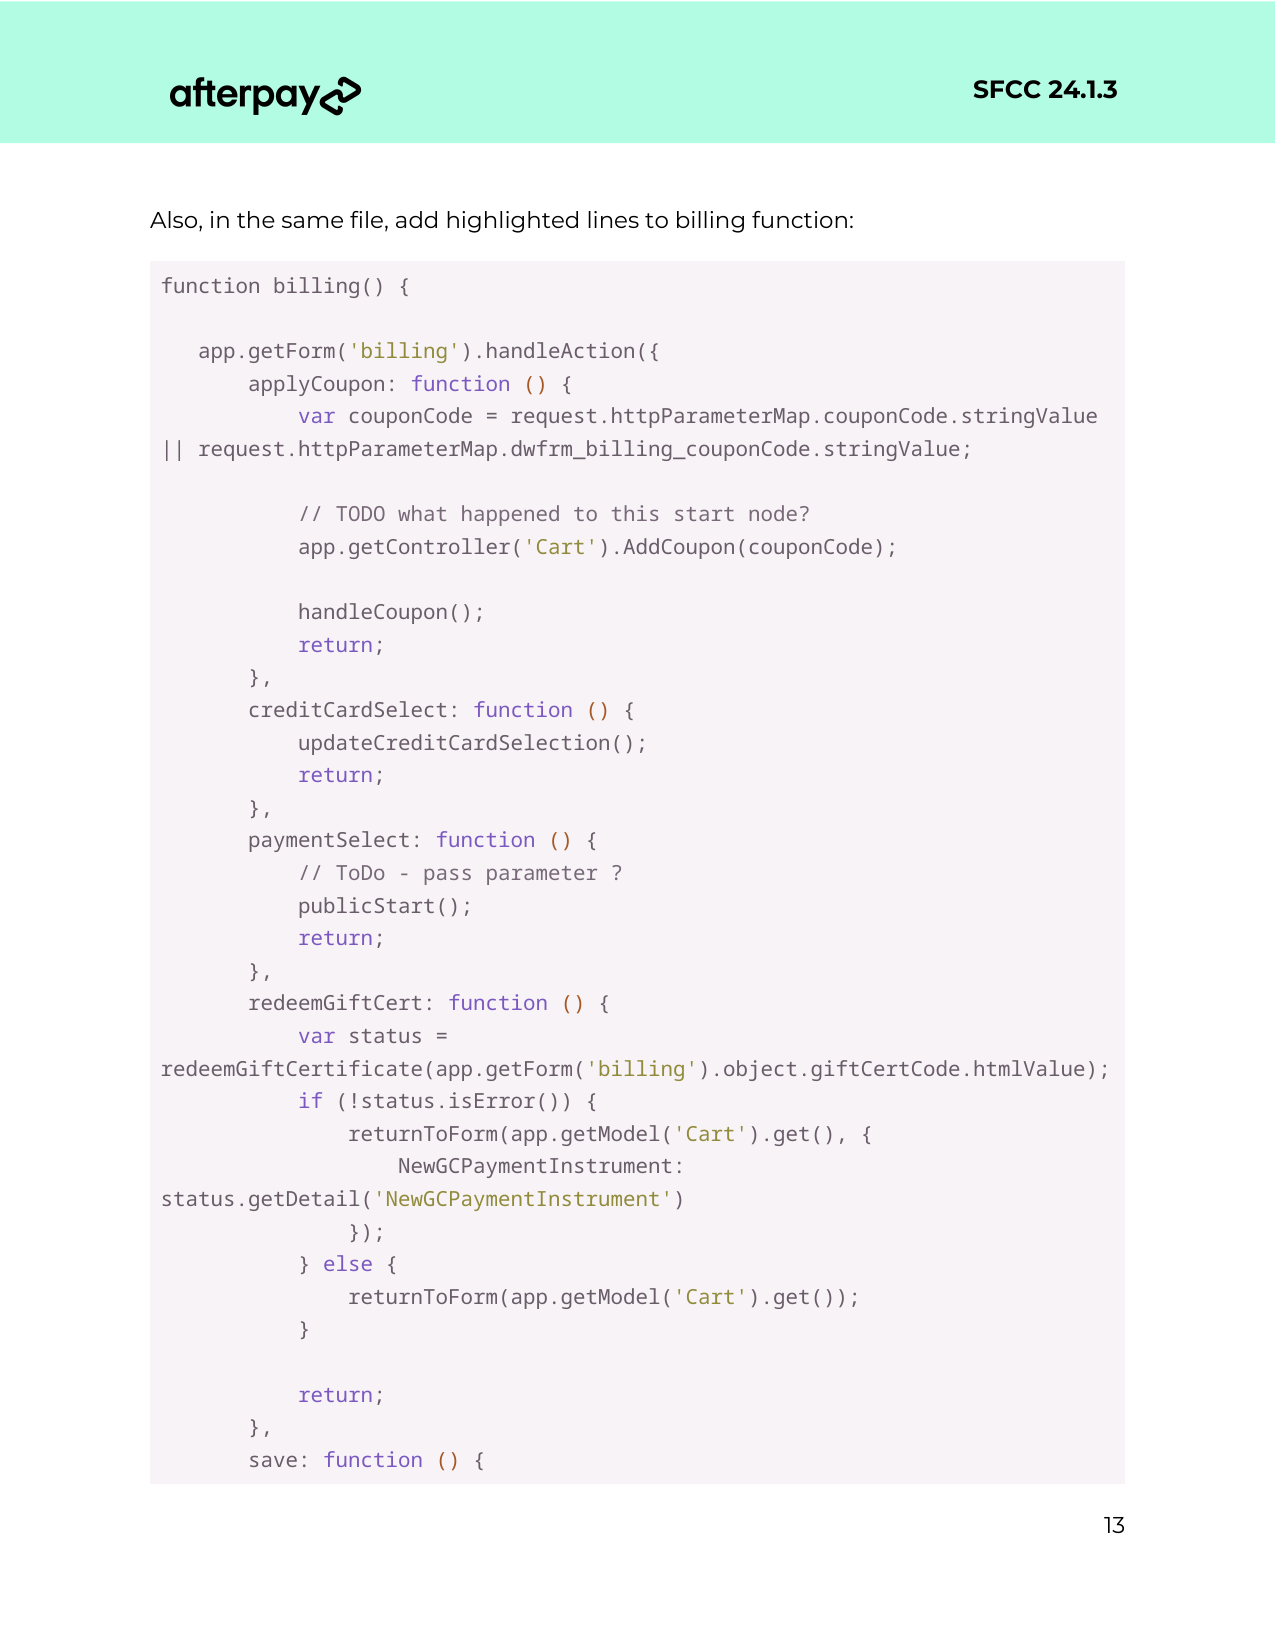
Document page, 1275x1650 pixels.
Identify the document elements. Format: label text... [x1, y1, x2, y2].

text Also, in the same file, add highlighted lines to billing function: [150, 206, 1125, 234]
picture [134, 48, 397, 144]
